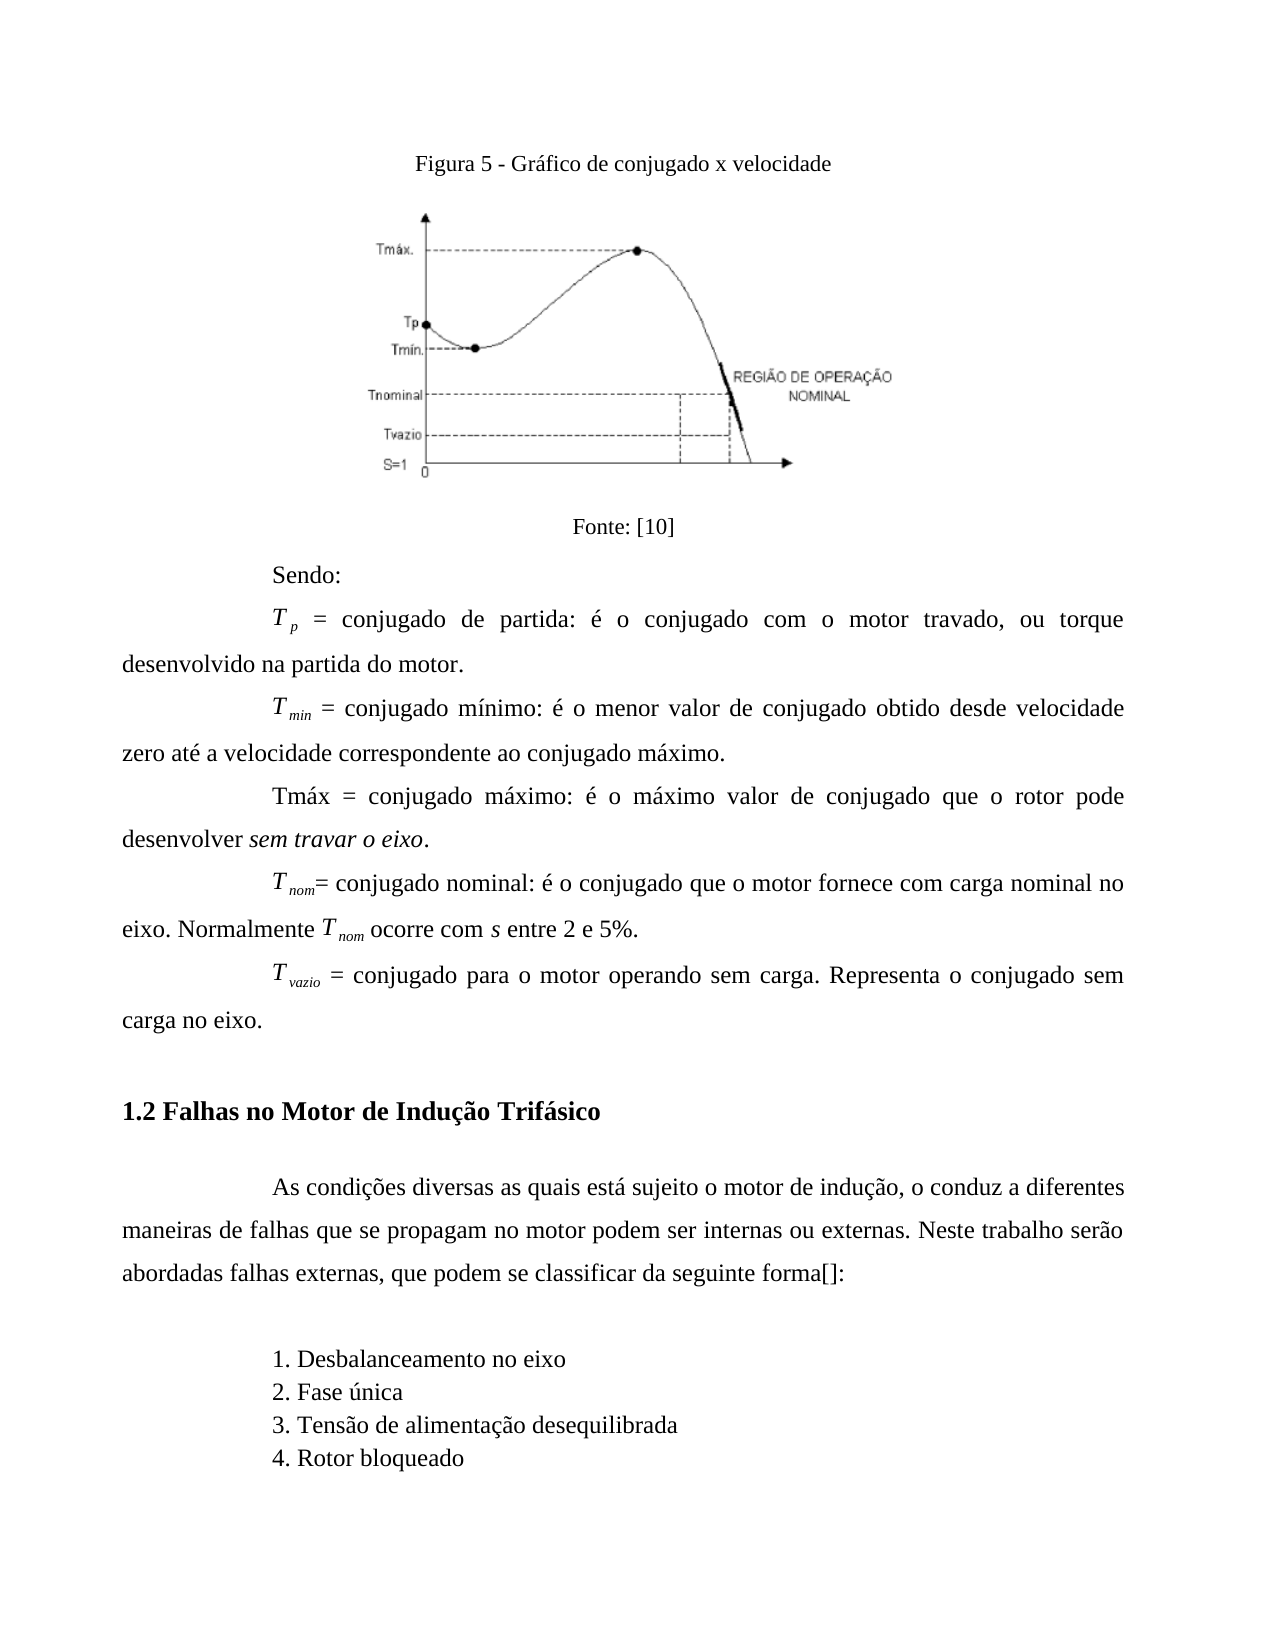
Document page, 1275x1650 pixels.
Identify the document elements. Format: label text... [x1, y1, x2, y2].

text 3. Tensão de alimentação desequilibrada [122, 1410, 1125, 1439]
text = conjugado nominal: é o conjugado que o motor fornece com carga nominal no eixo. Normalmente ocorre com entre 2 e 5%. [122, 868, 1125, 945]
text = conjugado para o motor operando sem carga. Representa o conjugado sem carga no eixo. [122, 959, 1125, 1033]
text 5 [122, 150, 1125, 176]
text 4. Rotor bloqueado [122, 1443, 1125, 1472]
text As condições diversas as quais está sujeito o motor de indução, o conduz a diferentes maneiras de falhas que se propagam no motor podem ser internas ou externas. Neste trabalho serão abordadas falhas externas, que podem se classificar da seguinte forma [122, 1172, 1125, 1287]
text Sendo: [122, 561, 1125, 589]
text = conjugado de partida: é o conjugado com o motor travado, ou torque desenvolvido na partida do motor. [122, 604, 1125, 678]
picture [343, 197, 904, 483]
text 1. Desbalanceamento no eixo [122, 1344, 1125, 1373]
subtitle 1.2 Falhas no Motor de Indução Trifásico [122, 1095, 1125, 1126]
text 2. Fase única [122, 1377, 1125, 1406]
text = conjugado mínimo: é o menor valor de conjugado obtido desde velocidade zero até a velocidade correspondente ao conjugado máximo. [122, 692, 1125, 767]
text Tmáx = conjugado máximo: é o máximo valor de conjugado que o rotor pode desenvolver sem travar o eixo. [122, 781, 1125, 853]
